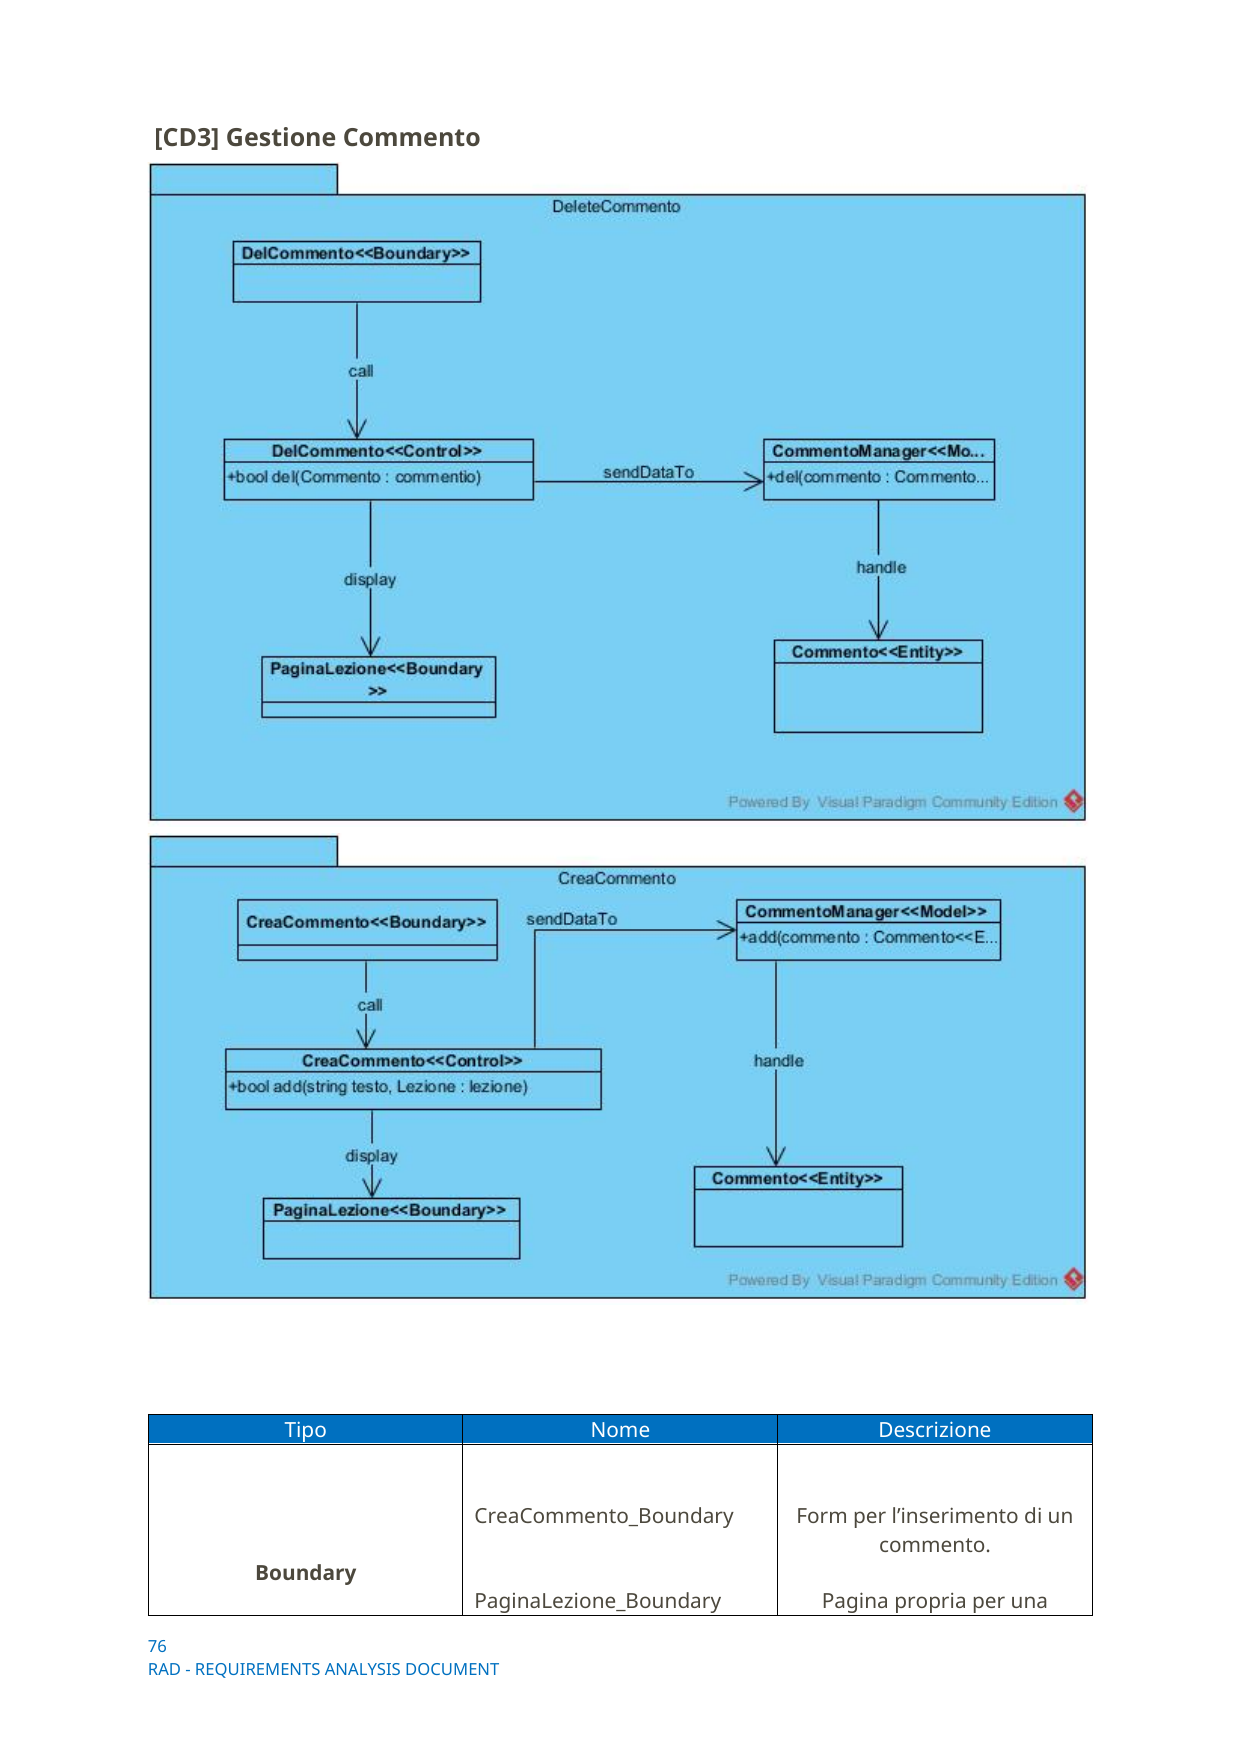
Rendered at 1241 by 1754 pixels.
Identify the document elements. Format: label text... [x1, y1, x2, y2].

subtitle [CD3] Gestione Commento [148, 119, 1092, 154]
picture [147, 833, 1092, 1305]
table_header Descrizione [778, 1415, 1092, 1443]
table_cell Boundary [149, 1445, 462, 1615]
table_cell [778, 1445, 1092, 1615]
picture [147, 162, 1092, 827]
table_header Tipo [149, 1415, 462, 1443]
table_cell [463, 1445, 777, 1615]
table_header Nome [463, 1415, 777, 1443]
